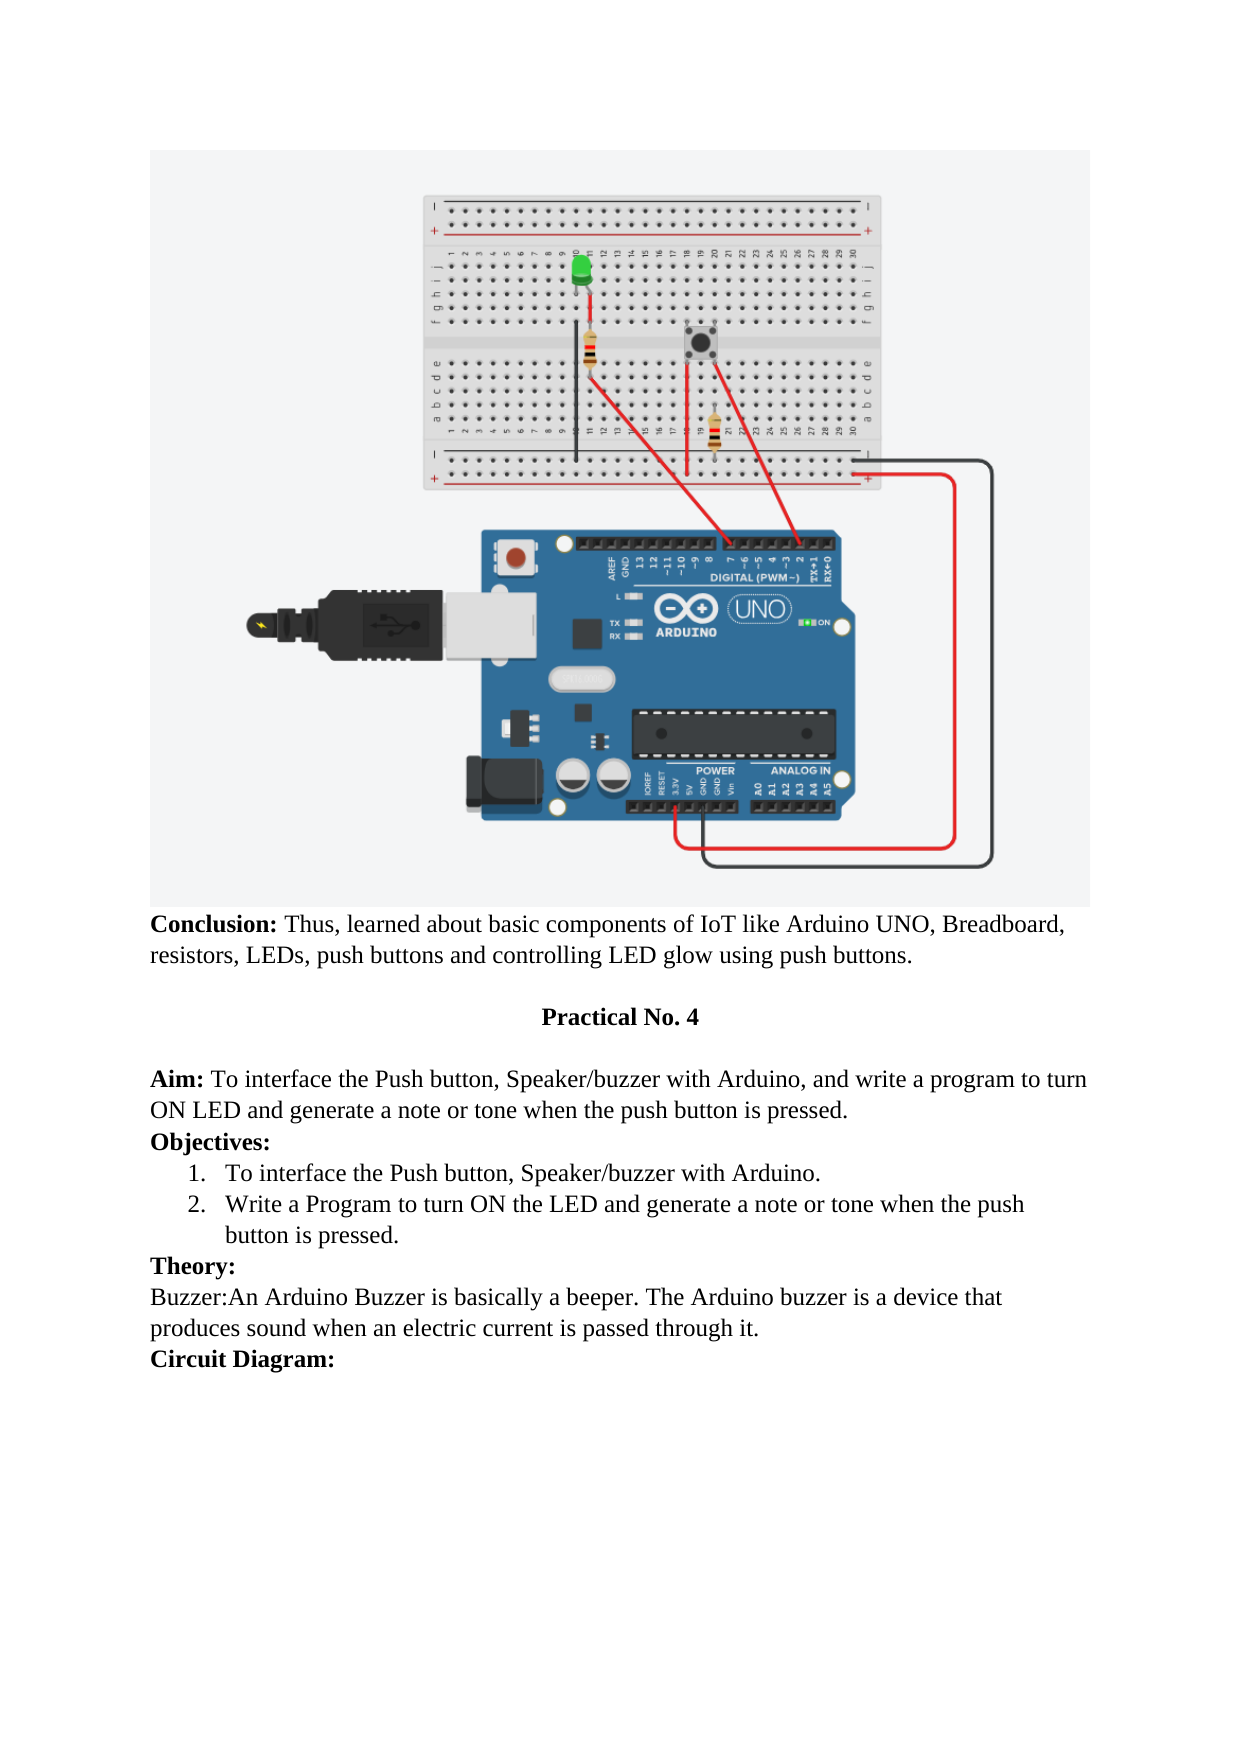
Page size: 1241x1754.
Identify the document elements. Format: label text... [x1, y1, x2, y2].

text Buzzer:An Arduino Buzzer is basically a beeper. The Arduino buzzer is a device that produces sound when an electric current is passed through it. [150, 1282, 1090, 1342]
list To interface the Push button, Speaker/buzzer with Arduino. [187, 1158, 1090, 1186]
text Objectives: [150, 1127, 1090, 1155]
text Theory: [150, 1251, 1090, 1279]
text Aim: To interface the Push button, Speaker/buzzer with Arduino, and write a program to turn ON LED and generate a note or tone when the push button is pressed. [150, 1064, 1090, 1124]
text Conclusion: Thus, learned about basic components of IoT like Arduino UNO, Breadboard, resistors, LEDs, push buttons and controlling LED glow using push buttons. [150, 909, 1090, 969]
list Write a Program to turn ON the LED and generate a note or tone when the push button is pressed. [187, 1189, 1090, 1248]
picture [150, 150, 1091, 907]
text Practical No. 4 [150, 1002, 1090, 1031]
text Circuit Diagram: [150, 1344, 1090, 1373]
